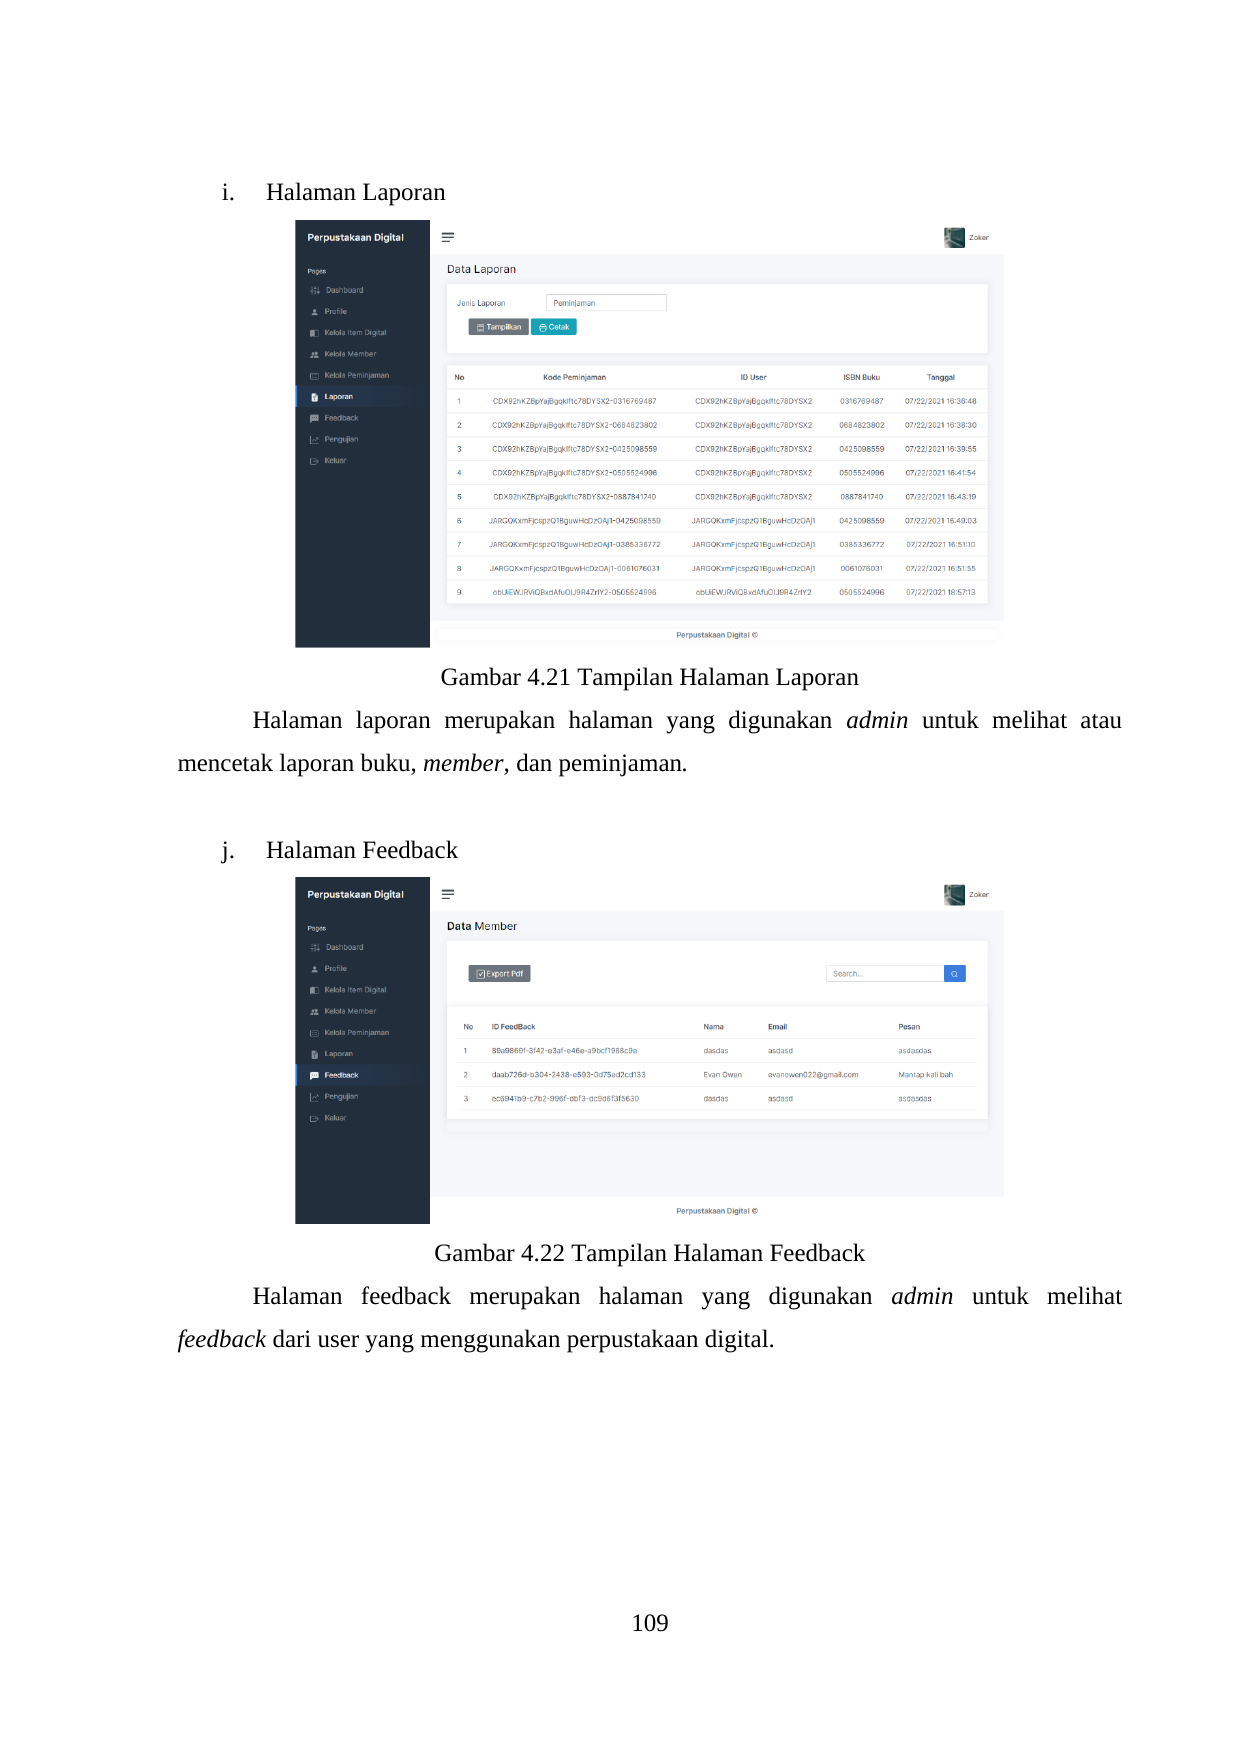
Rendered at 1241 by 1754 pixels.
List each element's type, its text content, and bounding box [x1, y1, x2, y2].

list Halaman Feedback [222, 835, 1122, 863]
picture [295, 877, 1004, 1224]
list Halaman Laporan [222, 177, 1122, 206]
text Halaman feedback merupakan halaman yang digunakan admin untuk melihat feedback dari user yang menggunakan perpustakaan digital. [177, 1281, 1122, 1353]
text Halaman laporan merupakan halaman yang digunakan admin untuk melihat atau mencetak laporan buku, member, dan peminjaman. [177, 705, 1122, 777]
text Gambar 4.21 Tampilan Halaman Laporan [177, 662, 1122, 691]
text Gambar 4.22 Tampilan Halaman Feedback [177, 1238, 1122, 1267]
picture [295, 220, 1004, 648]
